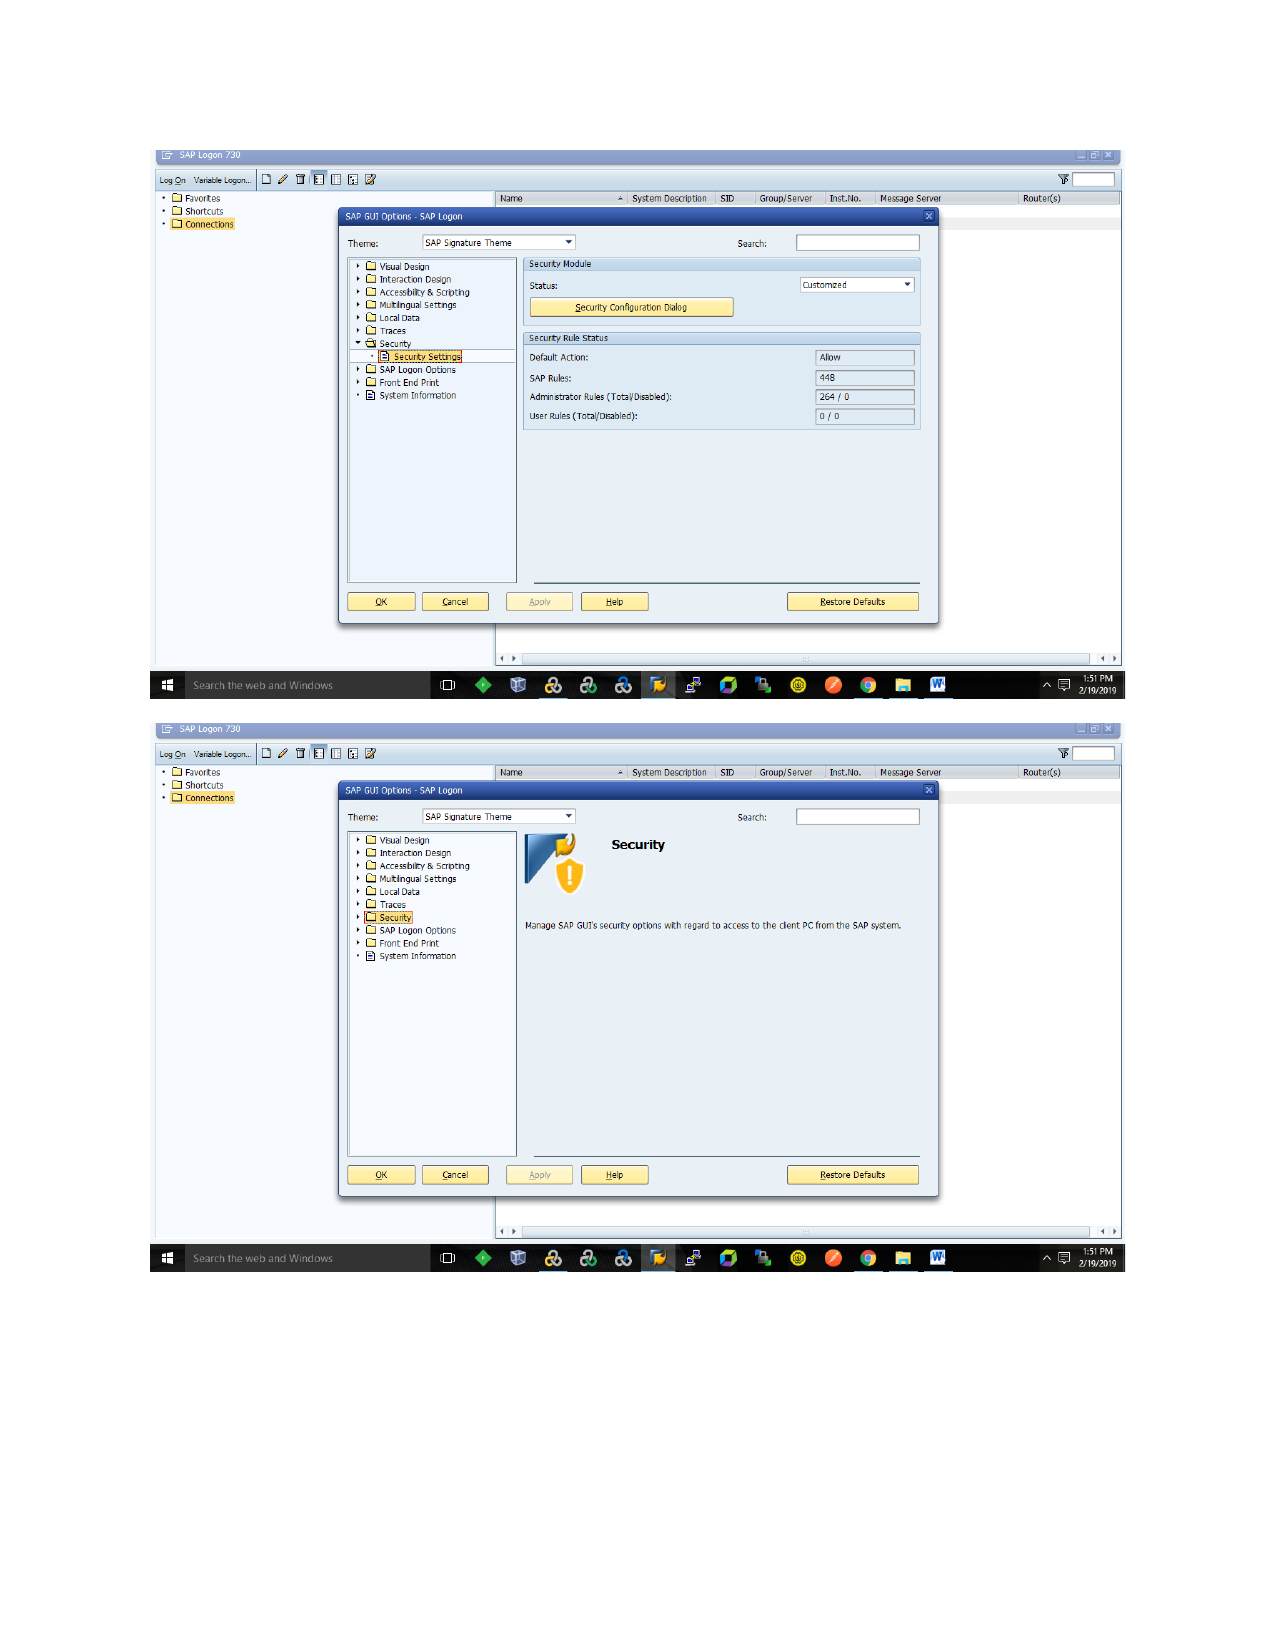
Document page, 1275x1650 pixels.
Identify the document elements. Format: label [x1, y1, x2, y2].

picture [150, 723, 1125, 1272]
picture [150, 150, 1125, 699]
